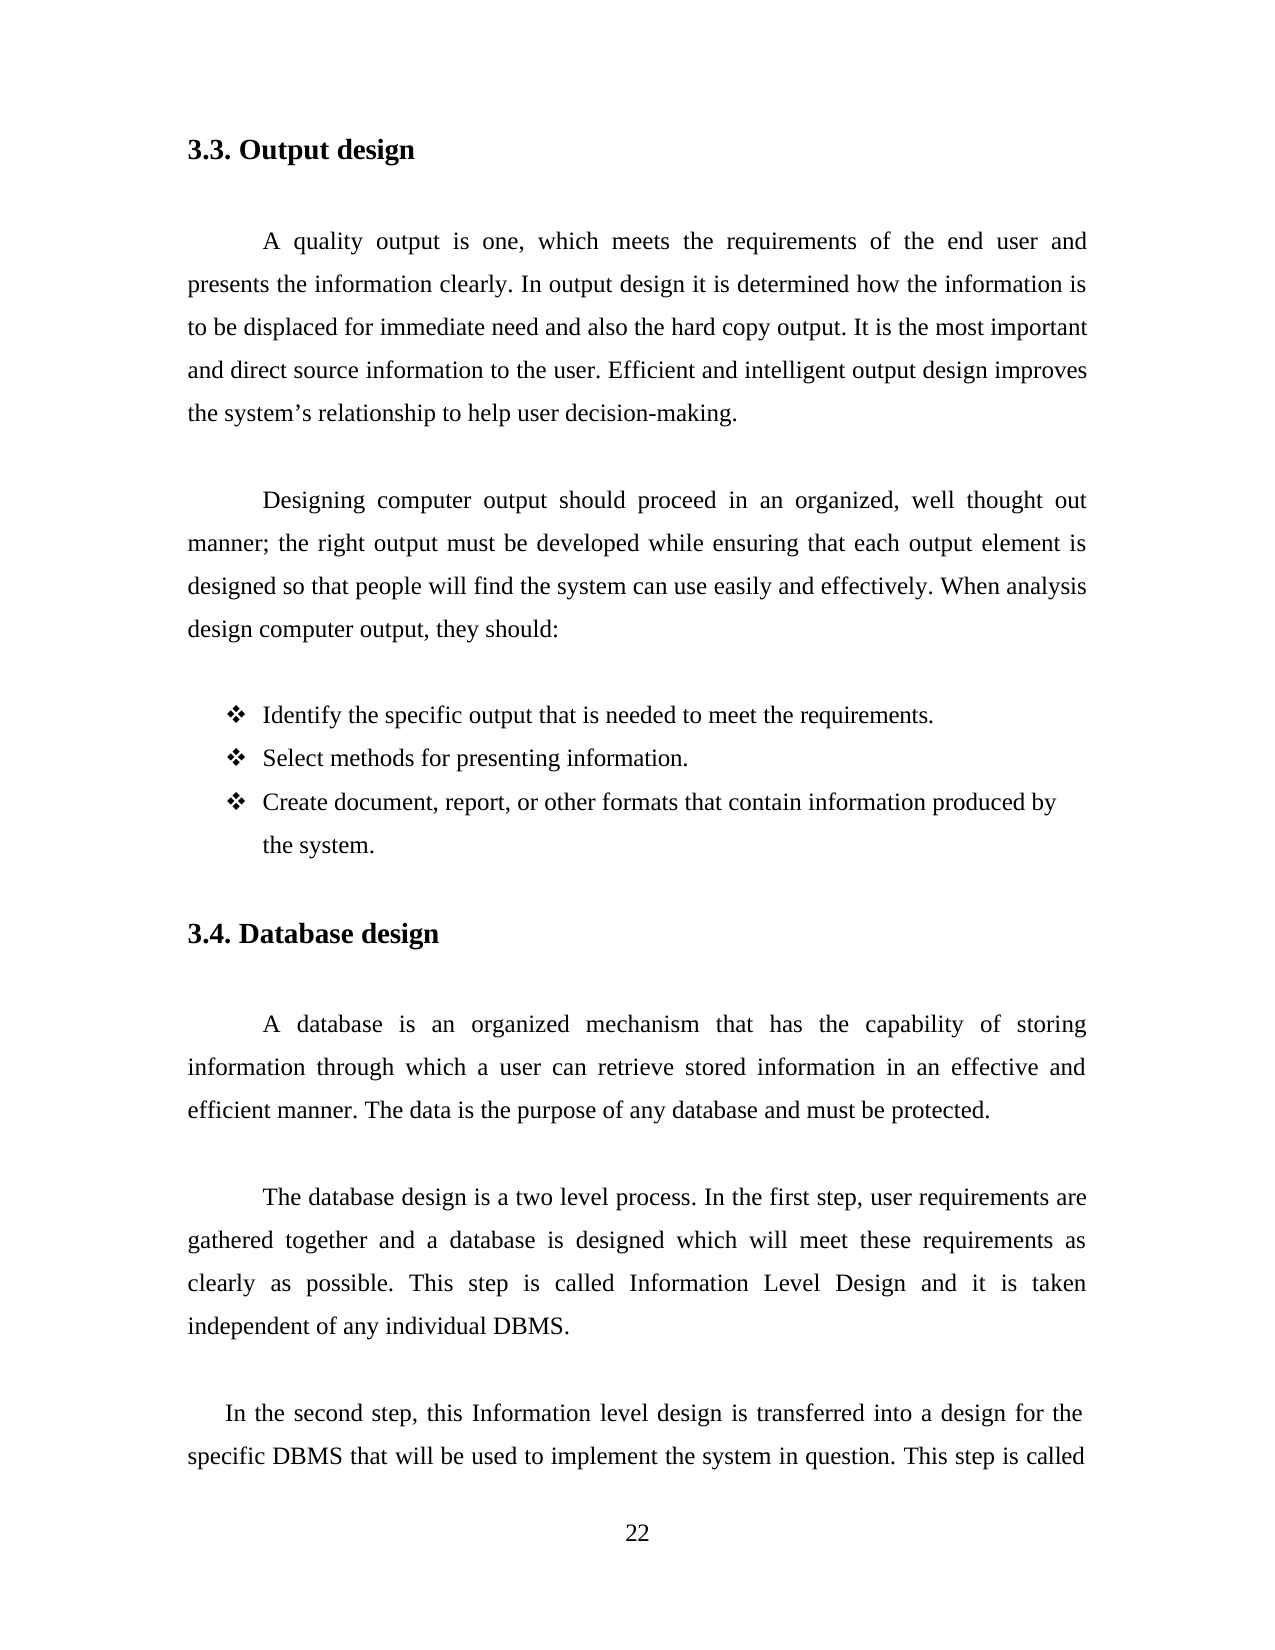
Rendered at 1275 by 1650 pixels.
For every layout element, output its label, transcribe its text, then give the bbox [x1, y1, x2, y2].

text A quality output is one, which meets the requirements of the end user and presents the information clearly. In output design it is determined how the information is to be displaced for immediate need and also the hard copy output. It is the most important and direct source information to the user. Efficient and intelligent output design improves the system’s relationship to help user decision-making. [187, 226, 1088, 427]
subtitle Database design [187, 916, 1275, 949]
text The database design is a two level process. In the first step, user requirements are gathered together and a database is designed which will meet these requirements as clearly as possible. This step is called Information Level Design and it is taken independent of any individual DBMS. [187, 1182, 1088, 1340]
text Designing computer output should proceed in an organized, well thought out manner; the right output must be developed while ensuring that each output element is designed so that people will find the system can use easily and effectively. When analysis design computer output, they should: [187, 485, 1087, 643]
list Create document, report, or other formats that contain information produced by the system. [225, 787, 1088, 858]
subtitle Output design [187, 132, 1275, 166]
list Select methods for presenting information. [225, 743, 1275, 772]
list Identify the specific output that is needed to meet the requirements. [225, 700, 1275, 729]
text In the second step, this Information level design is transferred into a design for the specific DBMS that will be used to implement the system in question. This step is called [187, 1398, 1090, 1469]
text A database is an organized mechanism that has the capability of storing information through which a user can retrieve stored information in an effective and efficient manner. The data is the purpose of any database and must be protected. [187, 1009, 1087, 1124]
